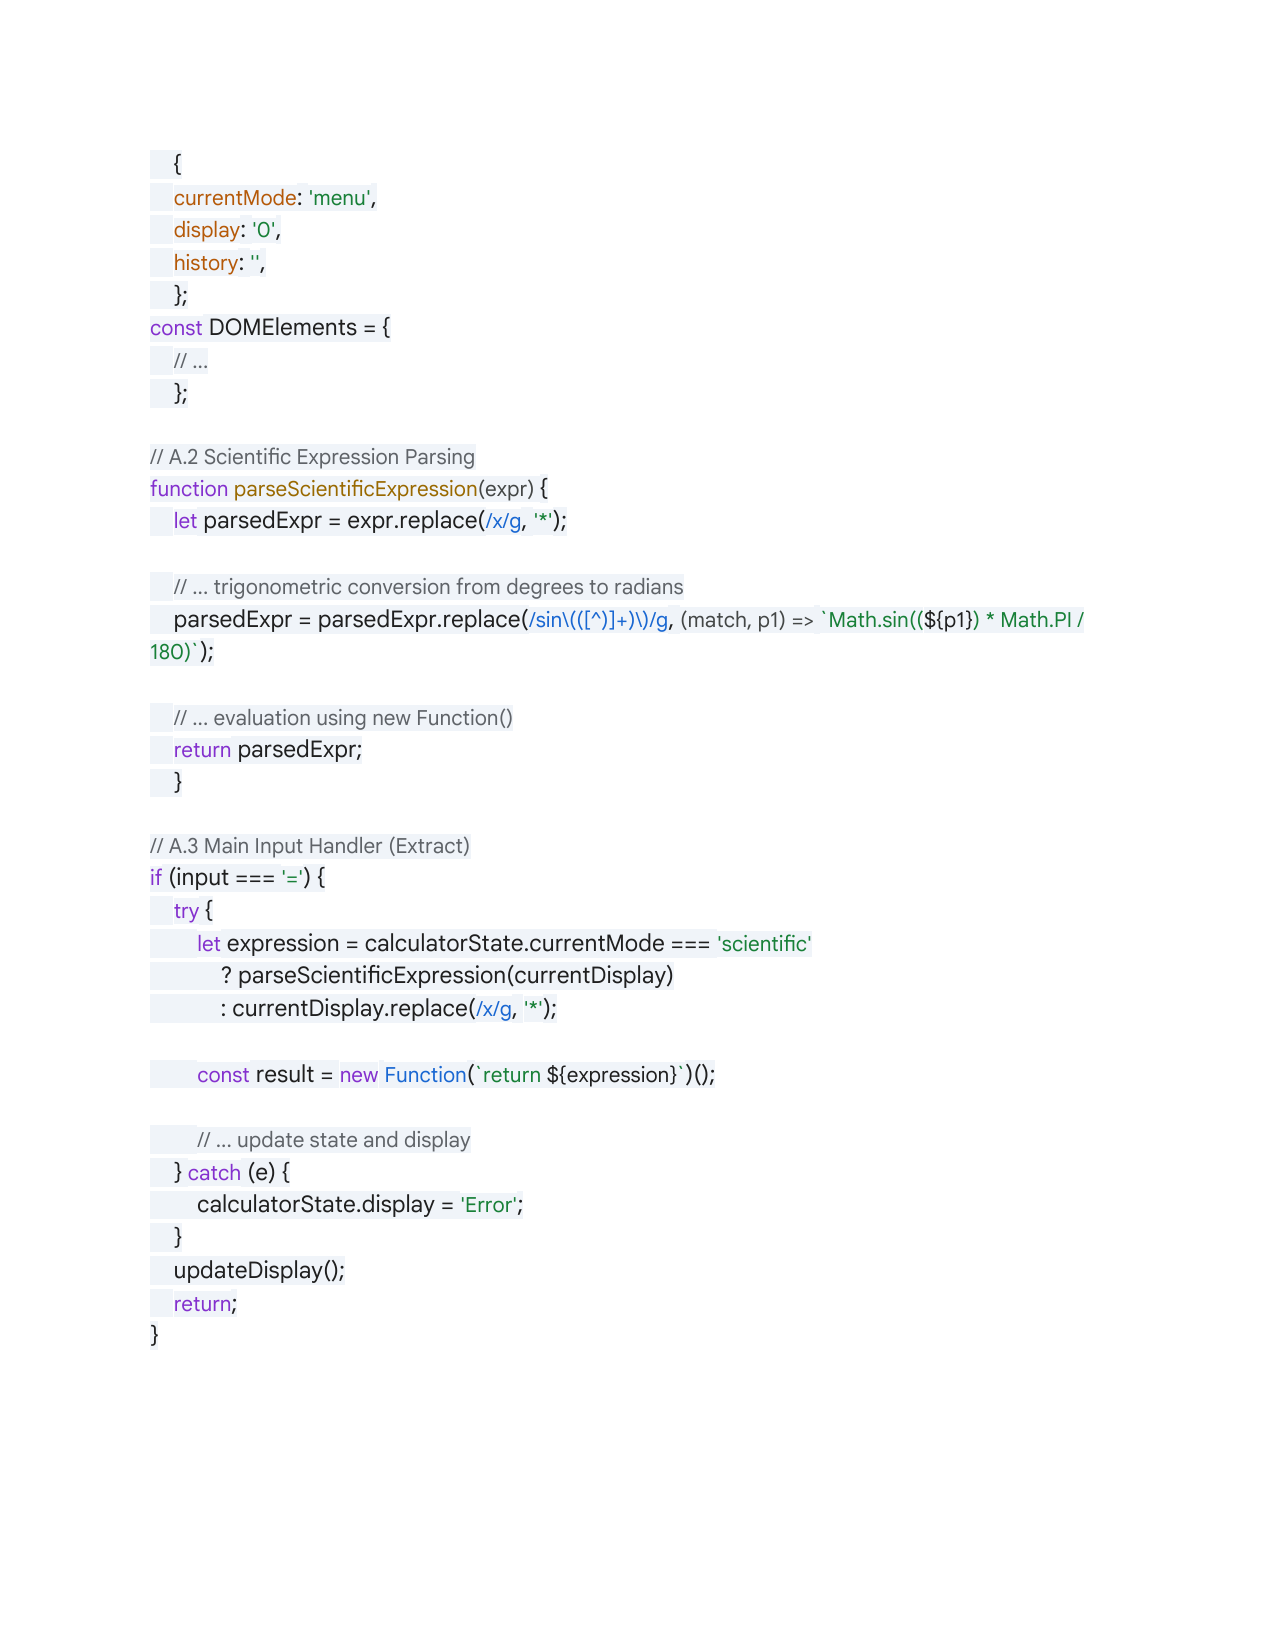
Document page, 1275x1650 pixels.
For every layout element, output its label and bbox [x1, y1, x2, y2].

text [150, 150, 1125, 1380]
